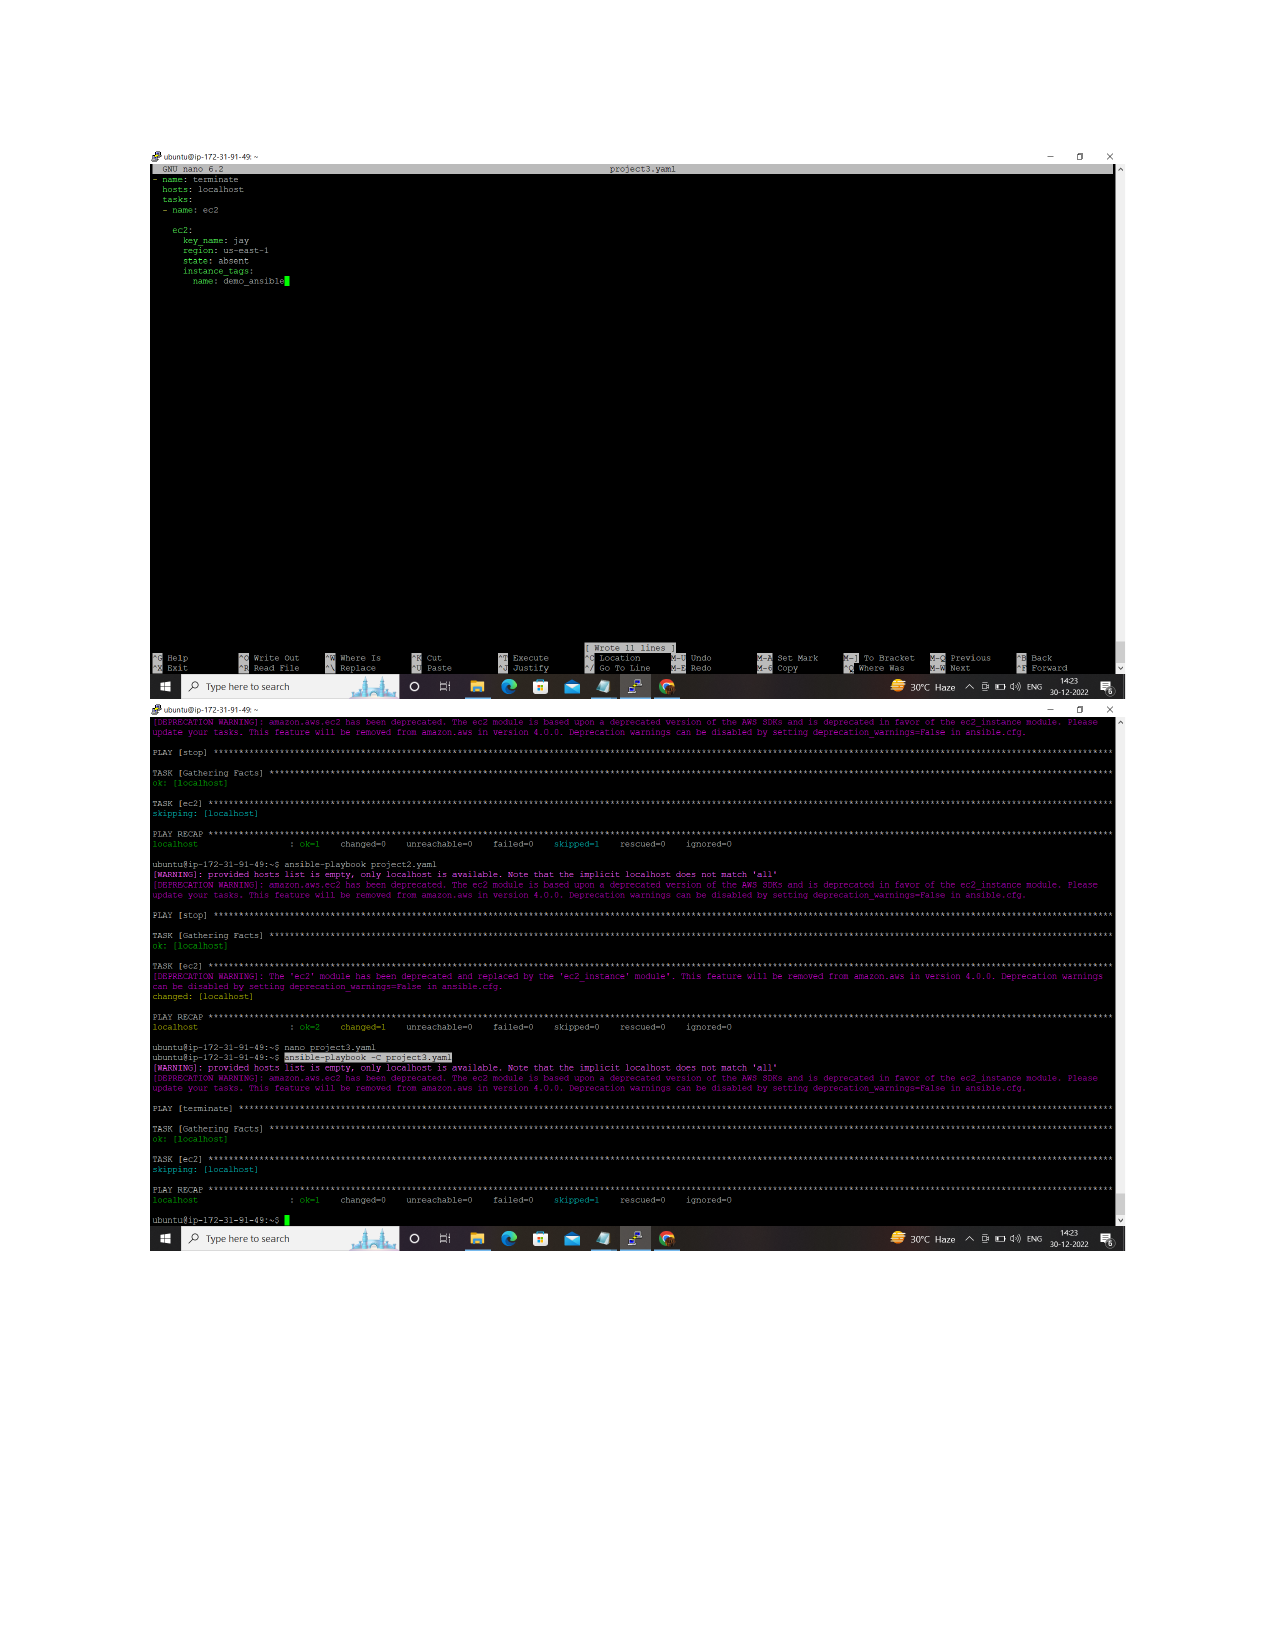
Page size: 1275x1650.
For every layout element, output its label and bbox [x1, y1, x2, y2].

picture [150, 150, 1125, 699]
picture [150, 702, 1125, 1251]
